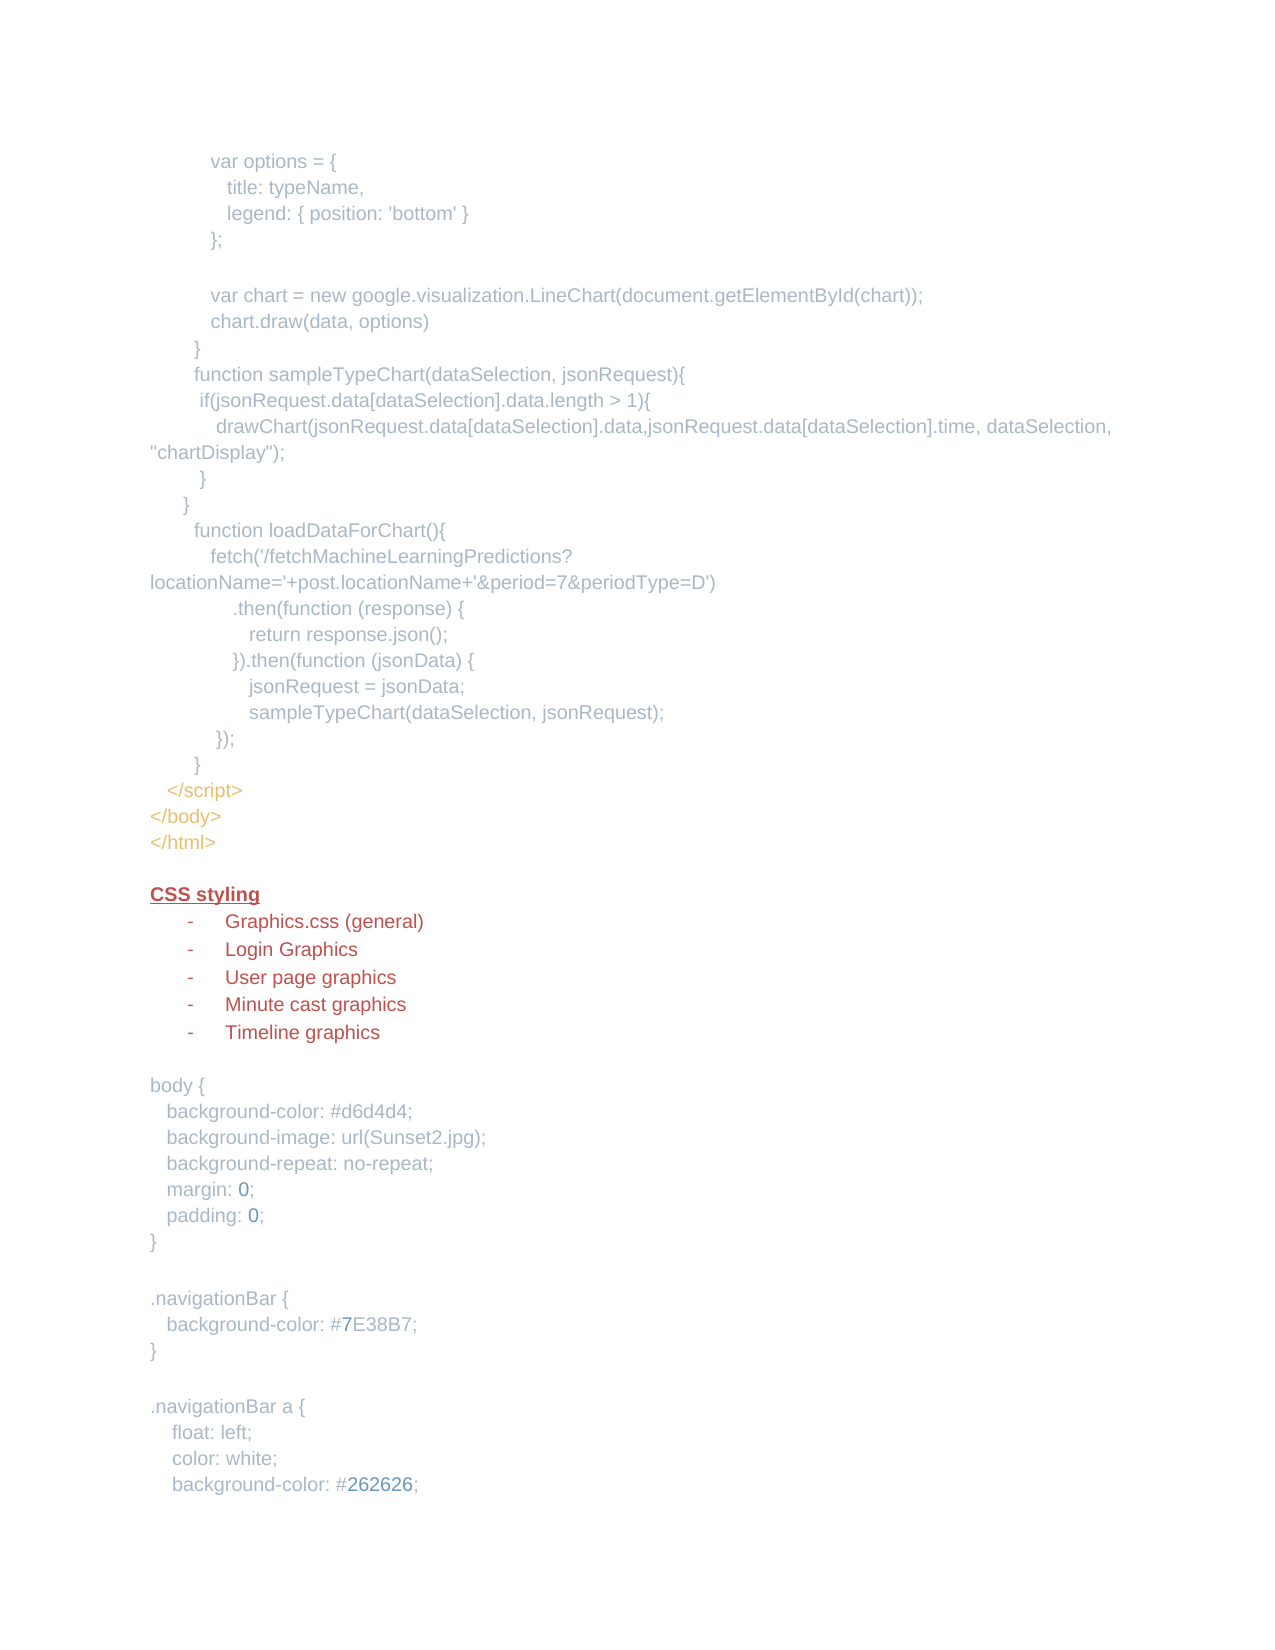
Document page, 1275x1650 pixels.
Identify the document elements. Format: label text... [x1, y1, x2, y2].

list Login Graphics [187, 937, 1125, 961]
list User page graphics [187, 965, 1125, 989]
text CSS styling [150, 883, 1125, 906]
list Minute cast graphics [187, 992, 1125, 1017]
list Timeline graphics [187, 1020, 1125, 1044]
list Graphics.css (general) [187, 909, 1125, 933]
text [150, 1074, 1125, 1496]
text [150, 150, 1125, 854]
